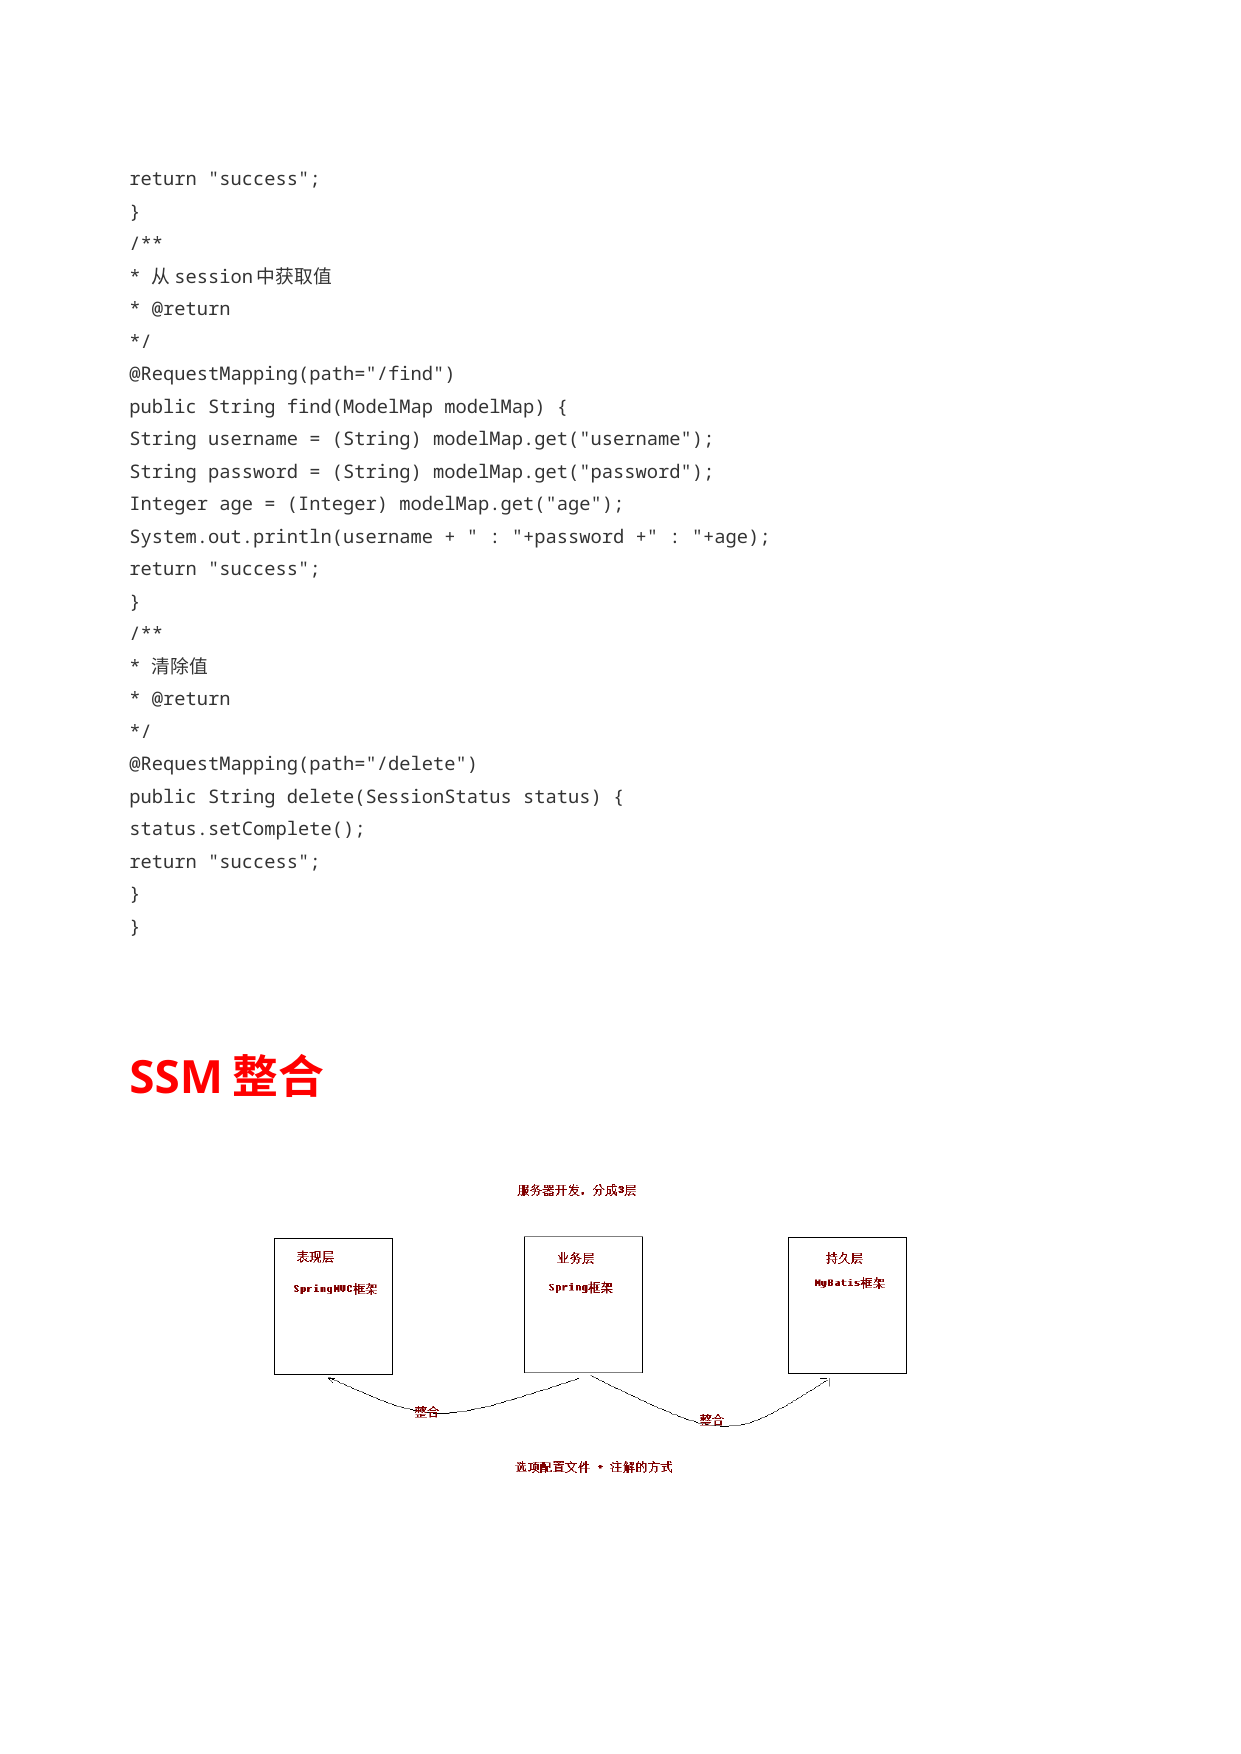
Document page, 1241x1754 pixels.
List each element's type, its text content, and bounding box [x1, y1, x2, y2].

text return "success"; [129, 162, 1092, 194]
text public String find(ModelMap modelMap) { [129, 389, 1092, 422]
text String username = (String) modelMap.get("username"); [129, 422, 1092, 454]
text */ [129, 714, 1092, 747]
text /** [129, 227, 1092, 259]
text String password = (String) modelMap.get("password"); [129, 454, 1092, 487]
text public String delete(SessionStatus status) { [129, 779, 1092, 812]
text } [129, 194, 1092, 227]
text * @return [129, 682, 1092, 714]
text @RequestMapping(path="/delete") [129, 747, 1092, 779]
text } [129, 909, 1092, 942]
text status.setComplete(); [129, 812, 1092, 844]
text } [129, 584, 1092, 617]
picture [129, 1135, 1091, 1584]
text return "success"; [129, 552, 1092, 584]
text */ [129, 324, 1092, 357]
text * 从session中获取值 [129, 259, 1092, 292]
subtitle SSM整合 [129, 1024, 1092, 1122]
text return "success"; [129, 844, 1092, 877]
text @RequestMapping(path="/find") [129, 357, 1092, 389]
text Integer age = (Integer) modelMap.get("age"); [129, 487, 1092, 519]
text * @return [129, 292, 1092, 324]
text /** [129, 617, 1092, 649]
text } [129, 877, 1092, 909]
text System.out.println(username + " : "+password +" : "+age); [129, 519, 1092, 552]
text * 清除值 [129, 649, 1092, 682]
